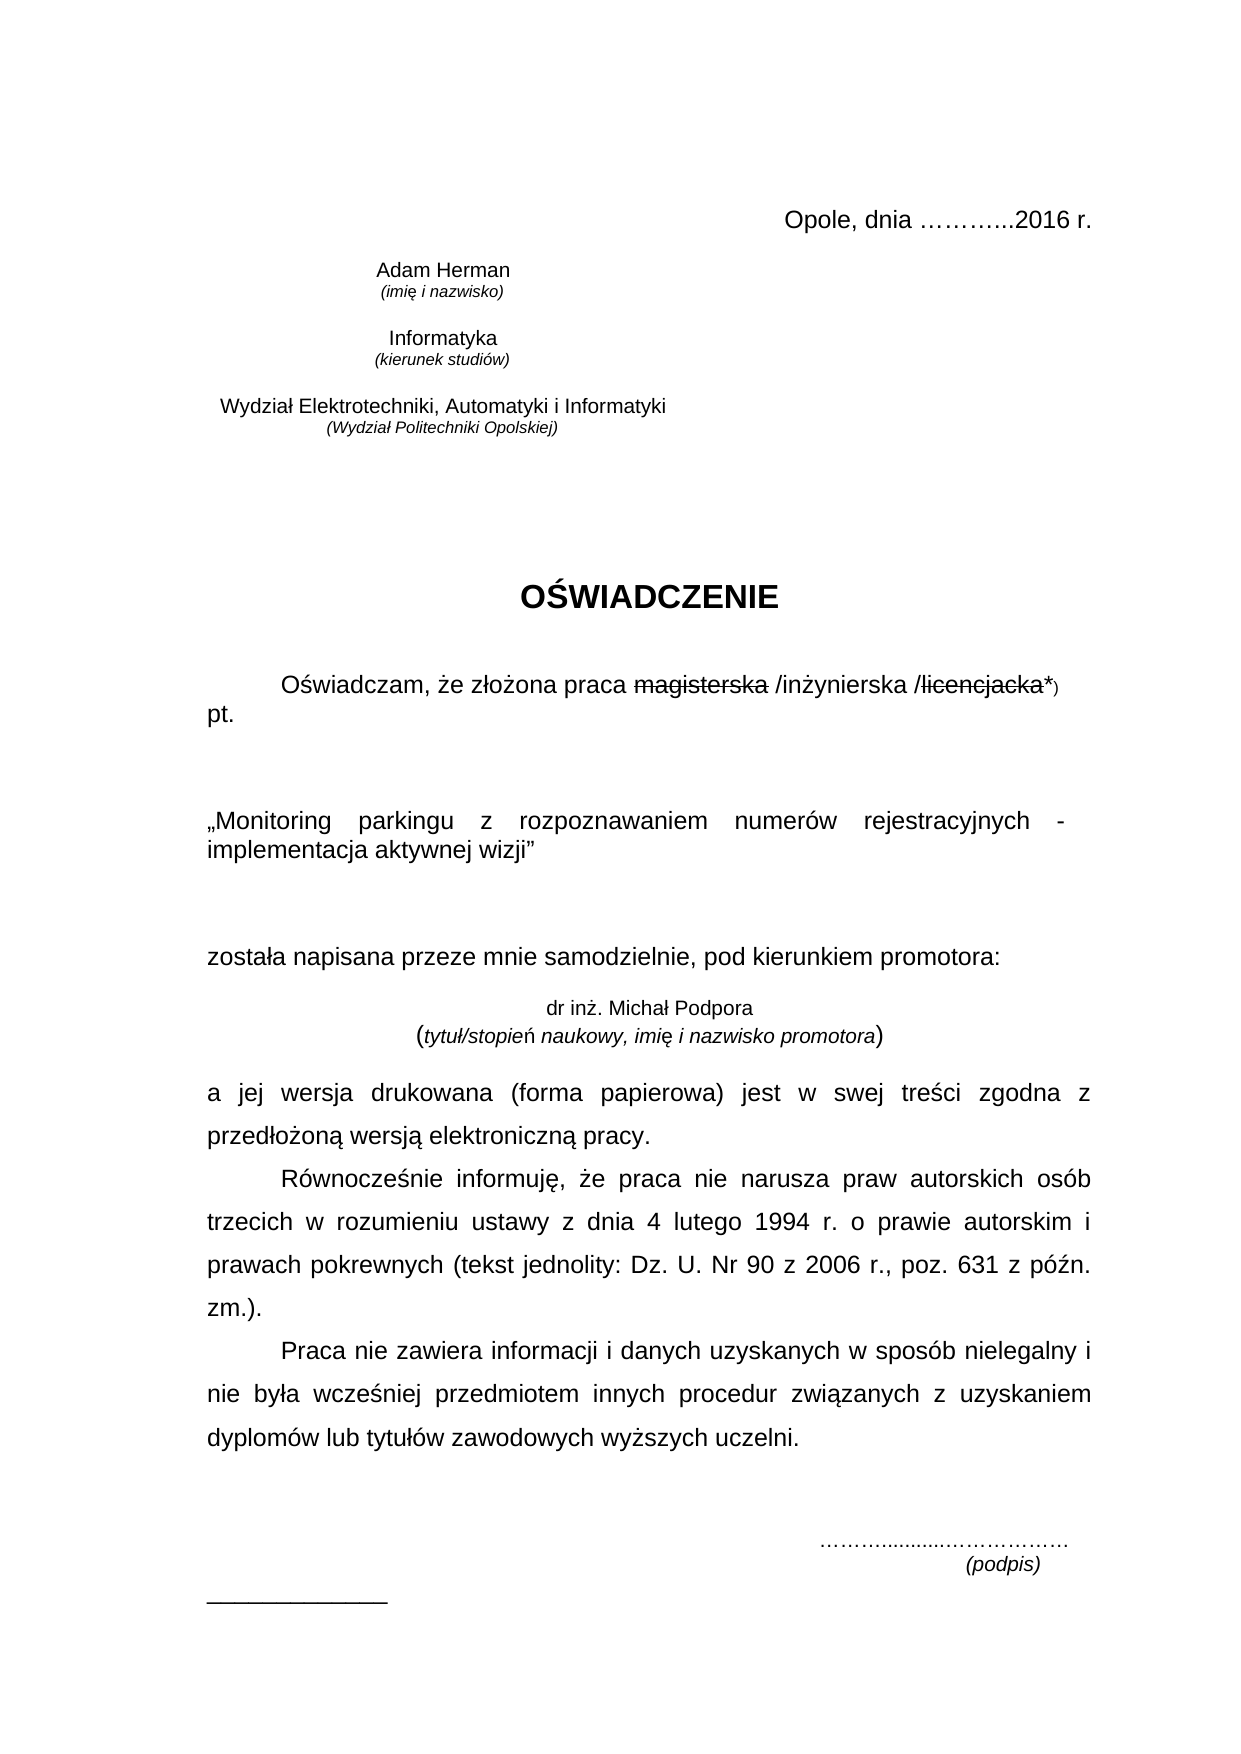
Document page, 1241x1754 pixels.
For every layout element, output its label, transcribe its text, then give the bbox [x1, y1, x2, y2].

text a jej wersja drukowana (forma papierowa) jest w swej treści zgodna z przedłożoną wersją elektroniczną pracy. [207, 1077, 1092, 1149]
text (Wydział Politechniki Opolskiej) [207, 418, 1092, 437]
text Oświadczam, że złożona praca magisterska /inżynierska /licencjacka*) [207, 670, 1092, 698]
text pt. [207, 698, 1092, 727]
text została napisana przeze mnie samodzielnie, pod kierunkiem promotora: [207, 942, 1092, 971]
text Praca nie zawiera informacji i danych uzyskanych w sposób nielegalny i nie była wcześniej przedmiotem innych procedur związanych z uzyskaniem dyplomów lub tytułów zawodowych wyższych uczelni. [207, 1336, 1092, 1451]
text Informatyka [207, 326, 1092, 350]
text Adam Herman [207, 258, 1092, 282]
text _____________ [207, 1576, 1092, 1605]
text Wydział Elektrotechniki, Automatyki i Informatyki [207, 394, 1092, 418]
text Opole, dnia ………...2016 r. [207, 205, 1092, 234]
text Równocześnie informuję, że praca nie narusza praw autorskich osób trzecich w rozumieniu ustawy z dnia 4 lutego 1994 r. o prawie autorskim i prawach pokrewnych (tekst jednolity: Dz. U. Nr 90 z 2006 r., poz. 631 z późn. zm.). [207, 1164, 1092, 1322]
text dr inż. Michał Podpora [207, 996, 1092, 1020]
text (tytuł/stopień naukowy, imię i nazwisko promotora) [207, 1020, 1092, 1049]
text OŚWIADCZENIE [207, 578, 1092, 616]
text ………...........……………… [797, 1528, 1092, 1552]
text „Monitoring parkingu z rozpoznawaniem numerów rejestracyjnych - implementacja aktywnej wizji” [207, 806, 1092, 863]
text (podpis) [207, 1552, 1092, 1576]
text (imię i nazwisko) [207, 282, 1092, 301]
text (kierunek studiów) [207, 350, 1092, 369]
